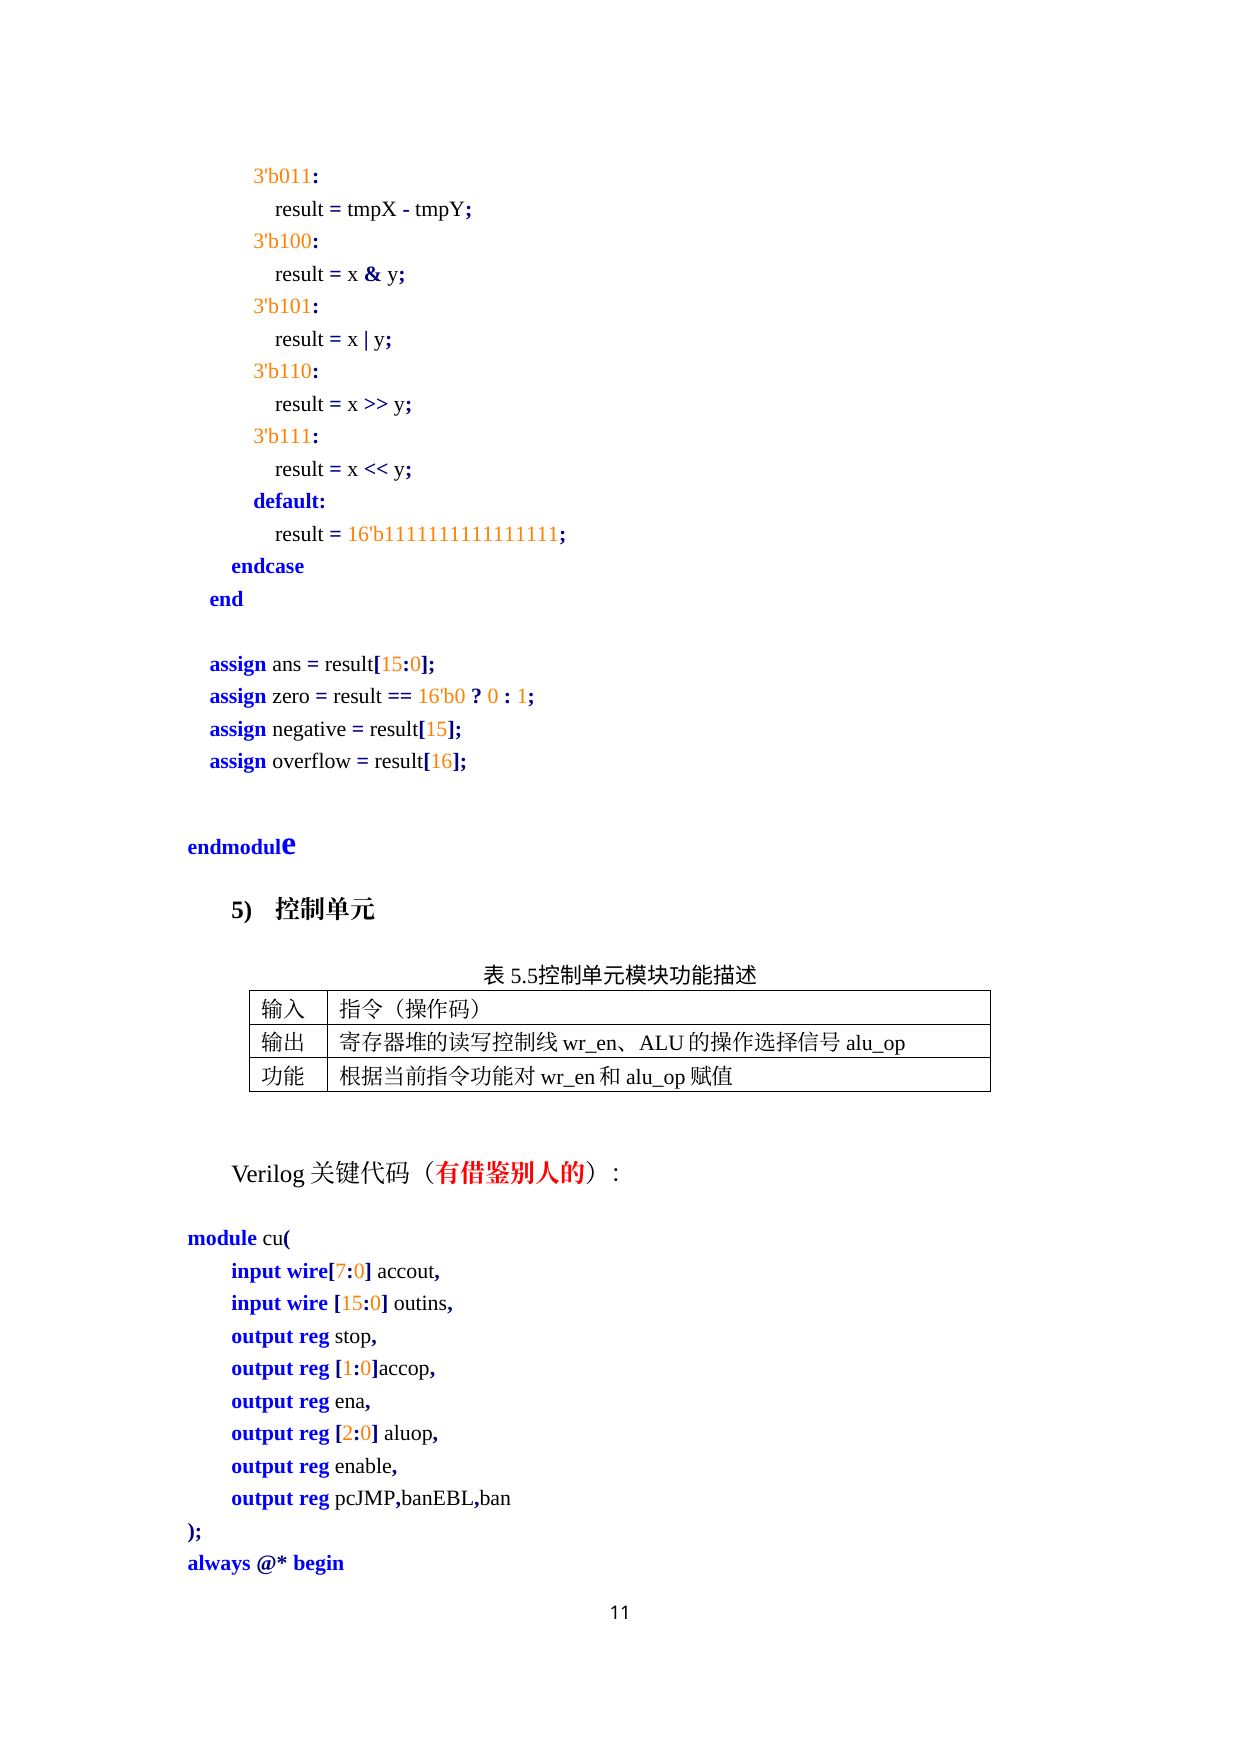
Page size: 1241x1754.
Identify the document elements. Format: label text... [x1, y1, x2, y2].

text 3'b100: [187, 225, 1053, 257]
table_header 输入 [250, 991, 327, 1024]
text 表 5.５控制单元模块功能描述 [187, 958, 1053, 990]
text result = 16'b1111111111111111; [187, 517, 1053, 550]
text output reg [1:0]accop, [187, 1352, 1053, 1384]
table_header 指令（操作码） [328, 991, 990, 1024]
text result = x >> y; [187, 387, 1053, 420]
text ); [187, 1514, 1053, 1547]
text input wire [15:0] outins, [187, 1287, 1053, 1319]
text default: [187, 485, 1053, 517]
table_cell 寄存器堆的读写控制线wr_en、ALU的操作选择信号alu_op [328, 1025, 990, 1057]
text output reg ena, [187, 1384, 1053, 1417]
text assign overflow = result[16]; [187, 745, 1053, 777]
text assign ans = result[15:0]; [187, 647, 1053, 680]
list 控制单元 [231, 875, 1053, 940]
text 3'b011: [187, 160, 1053, 192]
text result = x | y; [187, 322, 1053, 355]
text result = x & y; [187, 257, 1053, 290]
text Verilog关键代码（有借鉴别人的）： [187, 1139, 1053, 1204]
text output reg [2:0] aluop, [187, 1417, 1053, 1449]
text always @* begin [187, 1547, 1053, 1579]
text module cu( [187, 1222, 1053, 1254]
text 3'b101: [187, 290, 1053, 322]
text output reg enable, [187, 1449, 1053, 1482]
text endcase [187, 550, 1053, 582]
text output reg pcJMP,banEBL,ban [187, 1482, 1053, 1514]
text assign zero = result == 16'b0 ? 0 : 1; [187, 680, 1053, 712]
text input wire[7:0] accout, [187, 1254, 1053, 1287]
table_cell 功能 [250, 1058, 327, 1091]
text output reg stop, [187, 1319, 1053, 1352]
text result = tmpX - tmpY; [187, 192, 1053, 225]
text 3'b111: [187, 420, 1053, 452]
text result = x << y; [187, 452, 1053, 485]
text endmodule [187, 810, 1053, 875]
table_cell 输出 [250, 1025, 327, 1057]
text assign negative = result[15]; [187, 712, 1053, 745]
text 3'b110: [187, 355, 1053, 387]
text end [187, 582, 1053, 615]
table_cell 根据当前指令功能对wr_en和alu_op赋值 [328, 1058, 990, 1091]
